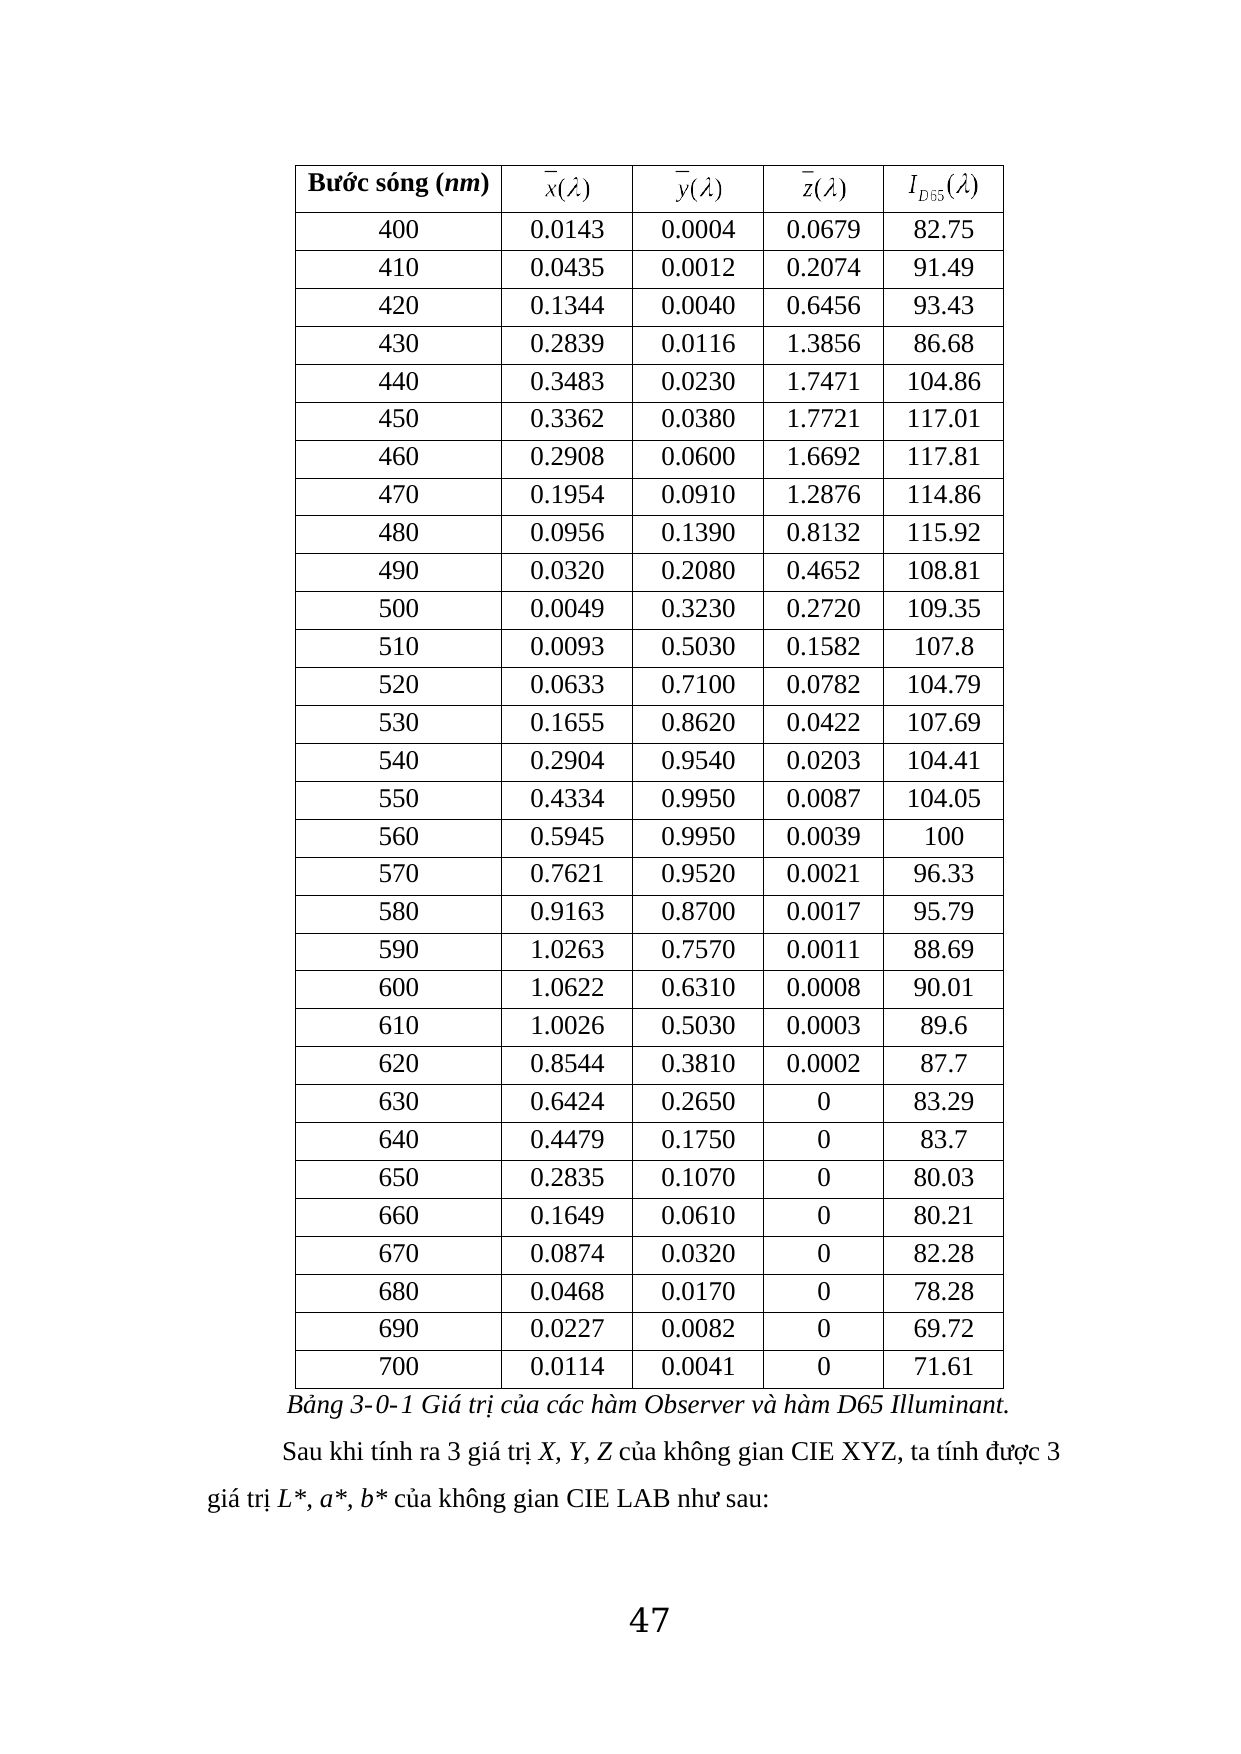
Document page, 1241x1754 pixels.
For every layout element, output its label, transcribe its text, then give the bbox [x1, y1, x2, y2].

table_cell 78.28 [884, 1275, 1003, 1312]
table_cell 640 [296, 1123, 501, 1160]
table_cell 0.0320 [633, 1237, 763, 1274]
table_cell 510 [296, 630, 501, 667]
table_cell 0.0011 [764, 934, 883, 970]
table_cell 1.2876 [764, 479, 883, 515]
table_cell 104.05 [884, 782, 1003, 819]
table_cell 1.7721 [764, 403, 883, 439]
table_cell 1.0026 [502, 1009, 632, 1046]
table_cell 500 [296, 592, 501, 629]
table_cell 600 [296, 971, 501, 1008]
table_cell 104.41 [884, 744, 1003, 781]
table_cell 0.0874 [502, 1237, 632, 1274]
table_cell 0.0082 [633, 1313, 763, 1349]
table_cell 0.0008 [764, 971, 883, 1008]
table_cell 95.79 [884, 896, 1003, 932]
table_cell 0 [764, 1123, 883, 1160]
table_cell 0.9950 [633, 782, 763, 819]
table_cell 107.8 [884, 630, 1003, 667]
table_cell 480 [296, 516, 501, 553]
table_cell 610 [296, 1009, 501, 1046]
table_cell 550 [296, 782, 501, 819]
table_cell 0.5030 [633, 1009, 763, 1046]
table_cell 93.43 [884, 289, 1003, 326]
table_cell 0.0114 [502, 1351, 632, 1387]
table_cell 0.0002 [764, 1047, 883, 1084]
table_cell 580 [296, 896, 501, 932]
table_cell 0.0203 [764, 744, 883, 781]
table_cell 540 [296, 744, 501, 781]
table_cell 0.0633 [502, 668, 632, 705]
table_cell 630 [296, 1085, 501, 1122]
table_cell 0.0003 [764, 1009, 883, 1046]
table_cell 0.0230 [633, 365, 763, 402]
table_cell 91.49 [884, 251, 1003, 288]
table_cell 0.5945 [502, 820, 632, 857]
table_cell 570 [296, 858, 501, 894]
table_cell 0.7621 [502, 858, 632, 894]
table_cell 104.86 [884, 365, 1003, 402]
table_cell 0.2835 [502, 1161, 632, 1198]
table_cell 0.6456 [764, 289, 883, 326]
table_cell 0.3362 [502, 403, 632, 439]
table_cell 0.0600 [633, 441, 763, 477]
table_cell 0.2650 [633, 1085, 763, 1122]
table_cell 80.21 [884, 1199, 1003, 1236]
table_header [633, 166, 763, 212]
table_cell 89.6 [884, 1009, 1003, 1046]
table_cell 0 [764, 1161, 883, 1198]
table_cell 107.69 [884, 706, 1003, 743]
table_cell 104.79 [884, 668, 1003, 705]
table_cell 0.8700 [633, 896, 763, 932]
table_cell 470 [296, 479, 501, 515]
table_cell 0.2080 [633, 554, 763, 591]
table_cell 430 [296, 327, 501, 364]
table_cell 0.8620 [633, 706, 763, 743]
table_cell 0.3810 [633, 1047, 763, 1084]
table_cell 0.0227 [502, 1313, 632, 1349]
table_cell 0.0017 [764, 896, 883, 932]
table_cell 0.0143 [502, 213, 632, 250]
table_cell 1.3856 [764, 327, 883, 364]
table_cell 620 [296, 1047, 501, 1084]
table_cell 460 [296, 441, 501, 477]
table_cell 650 [296, 1161, 501, 1198]
table_cell 450 [296, 403, 501, 439]
table_cell 0.0910 [633, 479, 763, 515]
table_cell 0.0041 [633, 1351, 763, 1387]
table_cell 0.2904 [502, 744, 632, 781]
table_cell 109.35 [884, 592, 1003, 629]
table_cell 0.7570 [633, 934, 763, 970]
table_cell 0.1344 [502, 289, 632, 326]
table_cell 0.0116 [633, 327, 763, 364]
table_cell 100 [884, 820, 1003, 857]
table_cell 0.0170 [633, 1275, 763, 1312]
table_cell 0.0422 [764, 706, 883, 743]
table_cell 410 [296, 251, 501, 288]
table_cell 0 [764, 1085, 883, 1122]
table_cell 0.2074 [764, 251, 883, 288]
table_cell 114.86 [884, 479, 1003, 515]
table_cell 96.33 [884, 858, 1003, 894]
table_cell 0 [764, 1237, 883, 1274]
table_cell 700 [296, 1351, 501, 1387]
table_header Bước sóng (nm) [296, 166, 501, 212]
table_cell 420 [296, 289, 501, 326]
table_cell 0.8544 [502, 1047, 632, 1084]
table_cell 1.6692 [764, 441, 883, 477]
table_cell 0 [764, 1351, 883, 1387]
table_cell 0.0610 [633, 1199, 763, 1236]
table_cell 0.1649 [502, 1199, 632, 1236]
table_cell 670 [296, 1237, 501, 1274]
table_cell 1.0263 [502, 934, 632, 970]
table_cell 0.2720 [764, 592, 883, 629]
table_cell 0.0021 [764, 858, 883, 894]
table_cell 0.3230 [633, 592, 763, 629]
table_cell 0.0956 [502, 516, 632, 553]
table_cell 0.0782 [764, 668, 883, 705]
table_cell 0.0049 [502, 592, 632, 629]
table_header [502, 166, 632, 212]
table_cell 0.7100 [633, 668, 763, 705]
table_cell 86.68 [884, 327, 1003, 364]
table_cell 660 [296, 1199, 501, 1236]
table_cell 0.2839 [502, 327, 632, 364]
text Sau khi tính ra 3 giá trị X, Y, Z của không gian CIE XYZ, ta tính được 3 giá trị L*, a*, b* của không gian CIE LAB như sau: [207, 1435, 1092, 1513]
table_cell 82.75 [884, 213, 1003, 250]
table_cell 0.4652 [764, 554, 883, 591]
table_cell 82.28 [884, 1237, 1003, 1274]
table_cell 0.9520 [633, 858, 763, 894]
table_cell 400 [296, 213, 501, 250]
table_cell 0.0040 [633, 289, 763, 326]
table_cell 0.3483 [502, 365, 632, 402]
table_cell 0.0320 [502, 554, 632, 591]
table_cell 0.0012 [633, 251, 763, 288]
table_cell 0.9163 [502, 896, 632, 932]
table_cell 0.6424 [502, 1085, 632, 1122]
table_cell 117.01 [884, 403, 1003, 439]
table_cell 530 [296, 706, 501, 743]
table_cell 0.1750 [633, 1123, 763, 1160]
table_cell 0.4479 [502, 1123, 632, 1160]
table_cell 0.0435 [502, 251, 632, 288]
table_cell 0.1390 [633, 516, 763, 553]
table_cell 117.81 [884, 441, 1003, 477]
table_cell 1.0622 [502, 971, 632, 1008]
table_cell 0.9540 [633, 744, 763, 781]
table_cell 590 [296, 934, 501, 970]
table_cell 0.1655 [502, 706, 632, 743]
table_cell 0.0093 [502, 630, 632, 667]
table_header [884, 166, 1003, 212]
table_cell 0.6310 [633, 971, 763, 1008]
table_cell 88.69 [884, 934, 1003, 970]
table_cell 520 [296, 668, 501, 705]
table_cell 83.7 [884, 1123, 1003, 1160]
table_cell 440 [296, 365, 501, 402]
table_cell 69.72 [884, 1313, 1003, 1349]
table_cell 87.7 [884, 1047, 1003, 1084]
table_cell 0.1582 [764, 630, 883, 667]
table_cell 0 [764, 1275, 883, 1312]
table_cell 0 [764, 1199, 883, 1236]
table_cell 0 [764, 1313, 883, 1349]
table_cell 80.03 [884, 1161, 1003, 1198]
table_cell 0.4334 [502, 782, 632, 819]
table_cell 680 [296, 1275, 501, 1312]
table_cell 0.1954 [502, 479, 632, 515]
table_header [764, 166, 883, 212]
table_cell 0.8132 [764, 516, 883, 553]
table_cell 0.2908 [502, 441, 632, 477]
table_cell 1.7471 [764, 365, 883, 402]
table_cell 560 [296, 820, 501, 857]
table_cell 90.01 [884, 971, 1003, 1008]
table_cell 0.0380 [633, 403, 763, 439]
table_cell 0.0039 [764, 820, 883, 857]
table_cell 83.29 [884, 1085, 1003, 1122]
table_cell 0.0004 [633, 213, 763, 250]
table_cell 0.5030 [633, 630, 763, 667]
table_cell 0.1070 [633, 1161, 763, 1198]
table_cell 690 [296, 1313, 501, 1349]
table_cell 0.0087 [764, 782, 883, 819]
table_cell 490 [296, 554, 501, 591]
table_cell 0.0679 [764, 213, 883, 250]
table_cell 108.81 [884, 554, 1003, 591]
table_cell 115.92 [884, 516, 1003, 553]
table_cell 0.0468 [502, 1275, 632, 1312]
table_cell 71.61 [884, 1351, 1003, 1387]
table_cell 0.9950 [633, 820, 763, 857]
